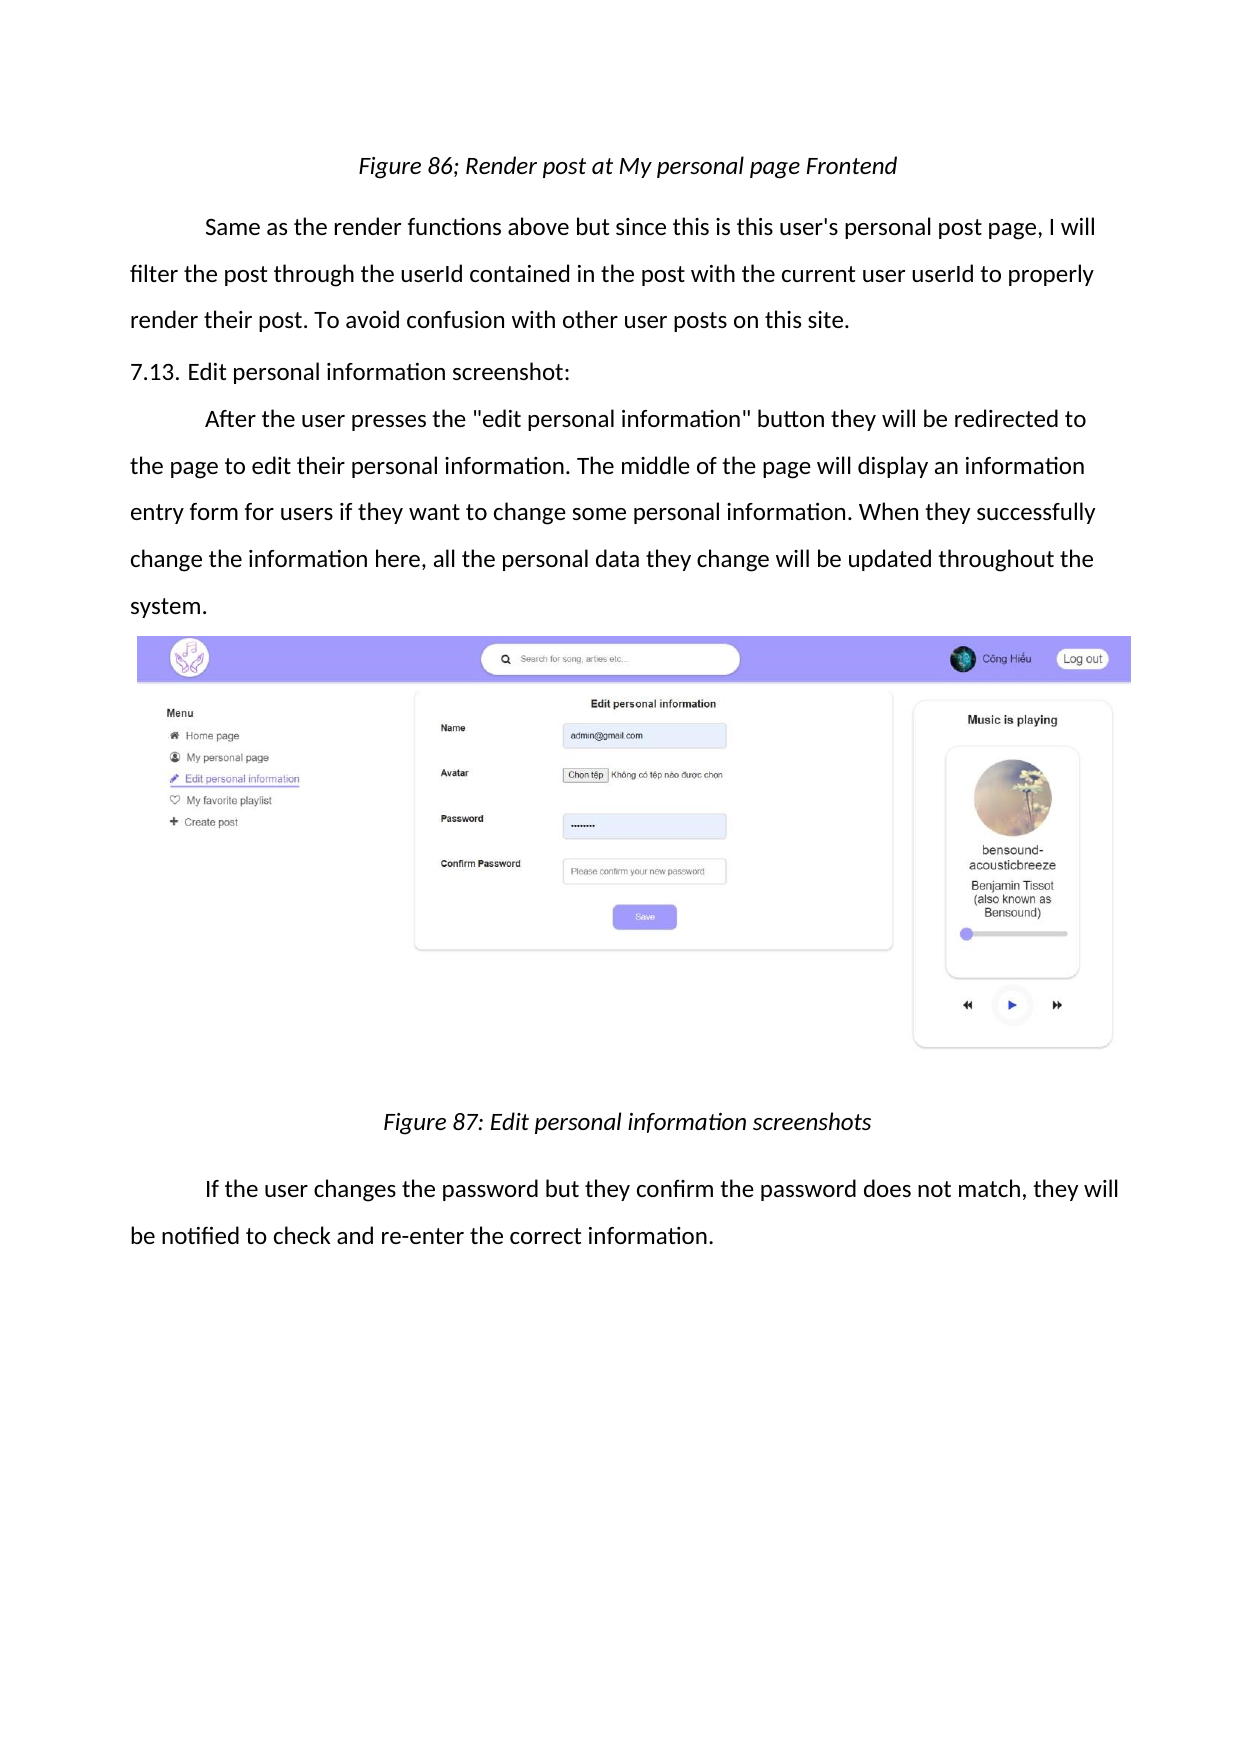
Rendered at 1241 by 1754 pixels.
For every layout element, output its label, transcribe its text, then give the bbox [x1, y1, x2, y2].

subtitle 7.13. Edit personal information screenshot: [130, 356, 1125, 387]
text Same as the render functions above but since this is this user's personal post page, I will filter the post through the userId contained in the post with the current user userId to properly render their post. To avoid confusion with other user posts on this site. [130, 211, 1125, 335]
text After the user presses the "edit personal information" button they will be redirected to the page to edit their personal information. The middle of the page will display an information entry form for users if they want to change some personal information. When they successfully change the information here, all the personal data they change will be updated throughout the system. [130, 403, 1125, 620]
subtitle Figure 86; Render post at My personal page Frontend [358, 150, 1159, 181]
picture [137, 636, 1131, 1097]
text Figure 87: Edit personal information screenshots [61, 1107, 1194, 1137]
text If the user changes the password but they confirm the password does not match, they will be notified to check and re-enter the correct information. [130, 1173, 1125, 1251]
